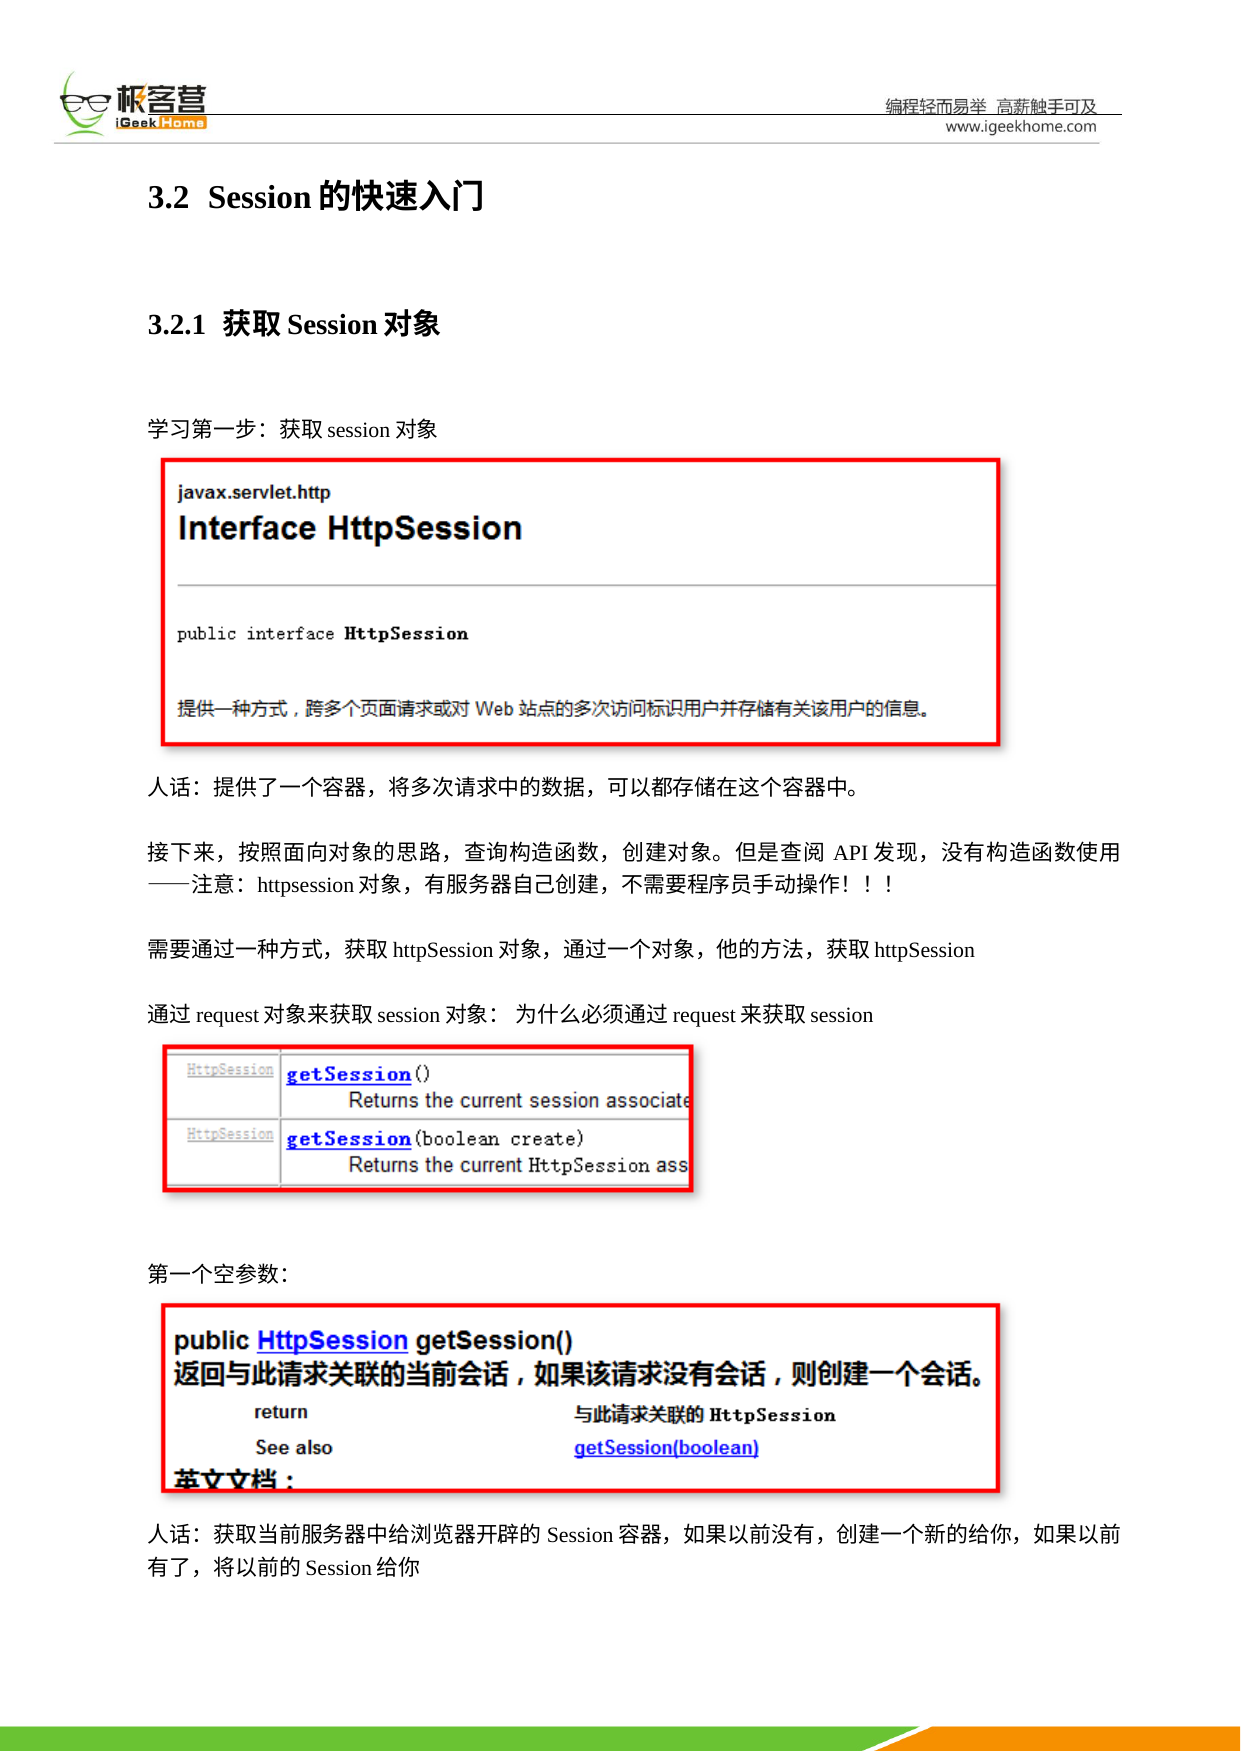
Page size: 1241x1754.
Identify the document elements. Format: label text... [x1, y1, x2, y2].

subtitle 获取Session对象 [148, 289, 1122, 354]
text 第一个空参数： [148, 1257, 1122, 1289]
picture [147, 1029, 711, 1210]
text 学习第一步：获取session对象 [148, 412, 1122, 444]
text 接下来，按照面向对象的思路，查询构造函数，创建对象。但是查阅API发现，没有构造函数使用——注意：httpsession对象，有服务器自己创建，不需要程序员手动操作！！！ [148, 834, 1122, 899]
text 通过request对象来获取session对象： 为什么必须通过request来获取session [148, 997, 1122, 1029]
text 人话：提供了一个容器，将多次请求中的数据，可以都存储在这个容器中。 [148, 769, 1122, 802]
text 人话：获取当前服务器中给浏览器开辟的Session容器，如果以前没有，创建一个新的给你，如果以前有了，将以前的Session给你 [148, 1517, 1122, 1582]
picture [0, 1, 1203, 151]
text 需要通过一种方式，获取httpSession对象，通过一个对象，他的方法，获取httpSession [148, 932, 1122, 964]
picture [147, 1289, 1016, 1509]
subtitle Session的快速入门 [148, 162, 1122, 227]
picture [0, 1688, 1241, 1751]
picture [147, 444, 1016, 762]
